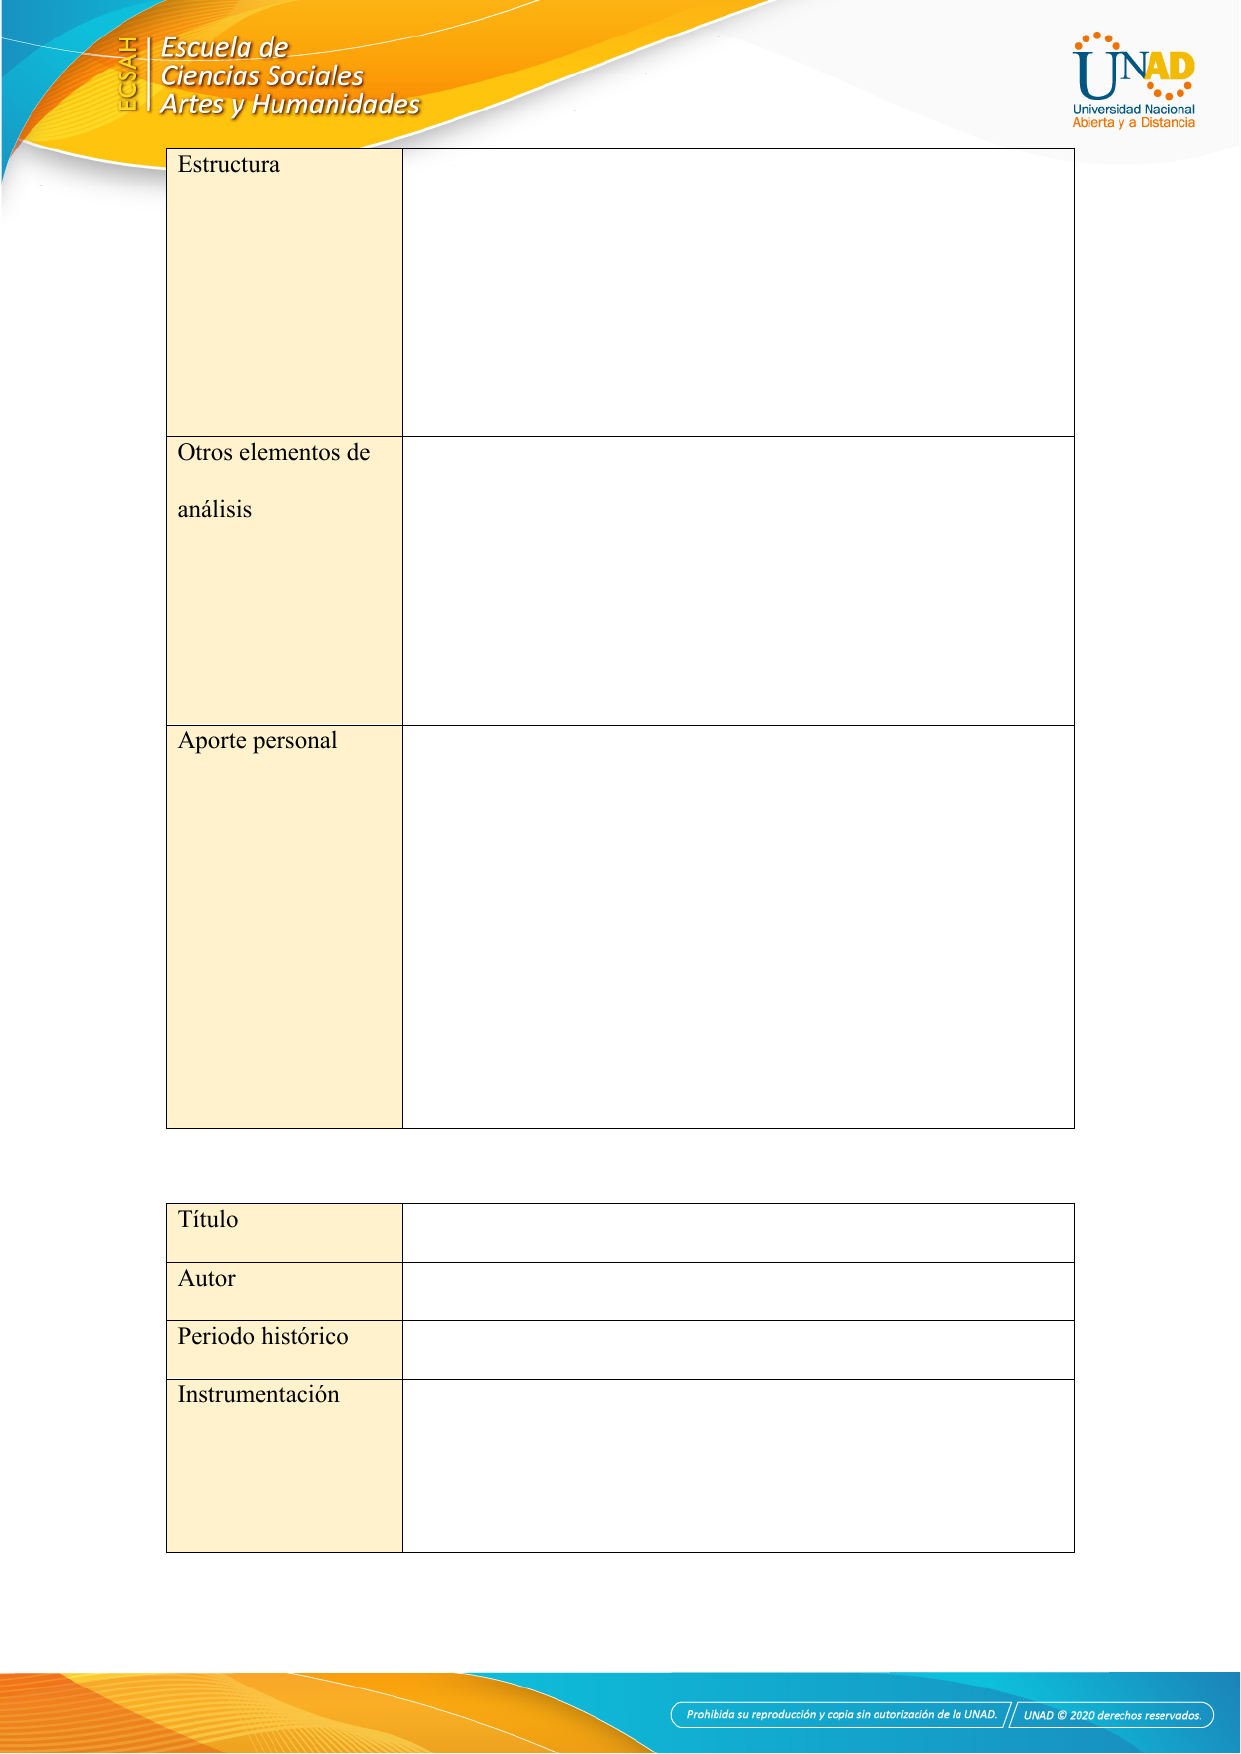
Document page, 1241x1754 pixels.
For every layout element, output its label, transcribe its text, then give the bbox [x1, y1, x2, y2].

table_cell Otros elementos de análisis [167, 437, 402, 724]
table_cell Autor [167, 1263, 402, 1320]
table_header [403, 1204, 1074, 1262]
table_cell [403, 149, 1074, 436]
table_cell Periodo histórico [167, 1321, 402, 1378]
table_cell [403, 1263, 1074, 1320]
table_cell Aporte personal [167, 726, 402, 1128]
table_cell [403, 1321, 1074, 1378]
table_header Título [167, 1204, 402, 1262]
table_cell Instrumentación [167, 1380, 402, 1552]
table_cell [403, 726, 1074, 1128]
table_cell [403, 1380, 1074, 1552]
picture [1, 0, 1239, 223]
picture [0, 1623, 1241, 1753]
table_cell Estructura [167, 149, 402, 436]
table_cell [403, 437, 1074, 724]
